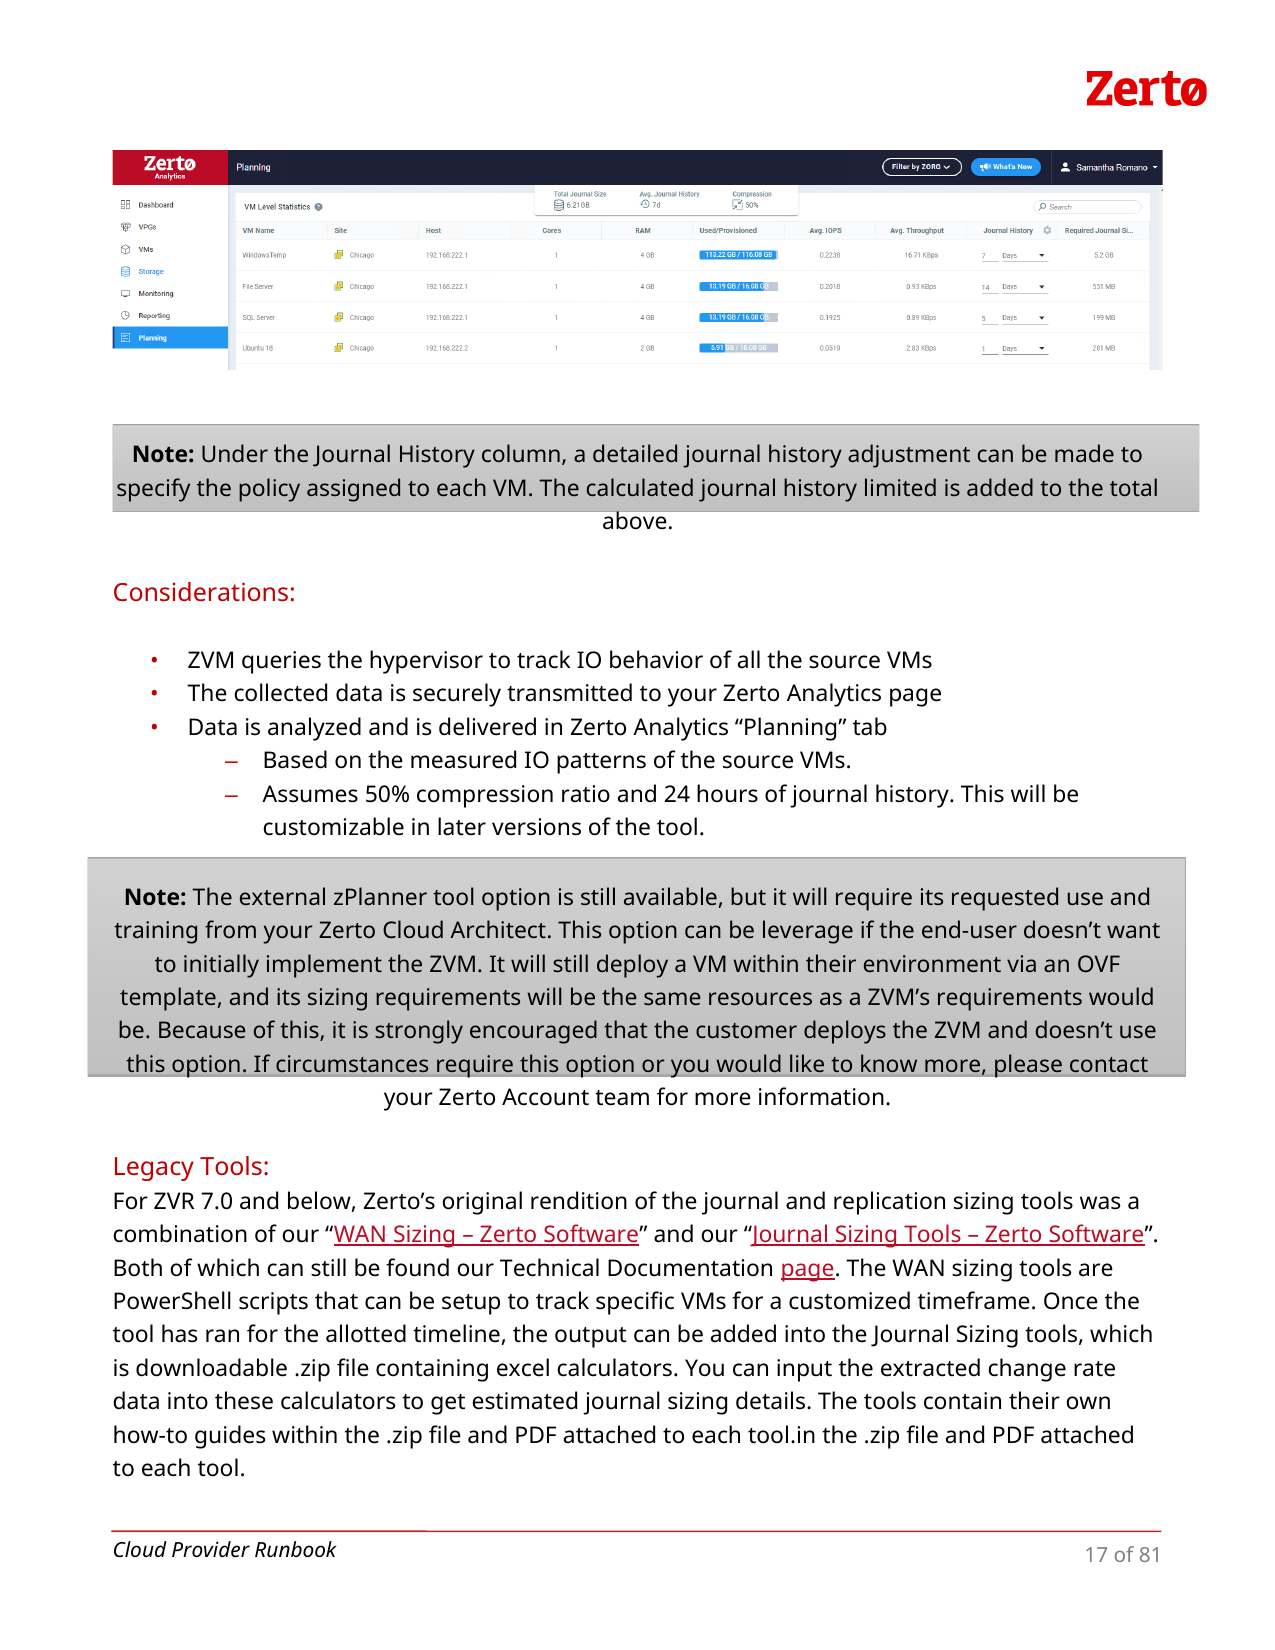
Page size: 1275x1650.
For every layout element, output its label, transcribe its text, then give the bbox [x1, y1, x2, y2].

picture [87, 857, 1186, 1077]
list The collected data is securely transmitted to your Zerto Analytics page [150, 677, 1162, 708]
picture [1086, 71, 1207, 106]
list Assumes 50% compression ratio and 24 hours of journal history. This will be customizable in later versions of the tool. [225, 777, 1162, 842]
text Legacy Tools: [112, 1148, 1162, 1182]
text For ZVR 7.0 and below, Zerto’s original rendition of the journal and replication sizing tools was a combination of our “WAN Sizing – Zerto Software” and our “Journal Sizing Tools – Zerto Software”. Both of which can still be found our Technical Documentation page. The WAN sizing tools are PowerShell scripts that can be setup to track specific VMs for a customized timeframe. Once the tool has ran for the allotted timeline, the output can be added into the Journal Sizing tools, which is downloadable .zip file containing excel calculators. You can input the extracted change rate data into these calculators to get estimated journal sizing details. The tools contain their own how-to guides within the .zip file and PDF attached to each tool.in the .zip file and PDF attached to each tool. [112, 1184, 1162, 1483]
list ZVM queries the hypervisor to track IO behavior of all the source VMs [150, 644, 1162, 675]
picture [112, 150, 1163, 370]
list Based on the measured IO patterns of the source VMs. [225, 744, 1162, 775]
list Data is analyzed and is delivered in Zerto Analytics “Planning” tab [150, 711, 1162, 742]
picture [112, 424, 1200, 512]
text Considerations: [112, 575, 1162, 609]
